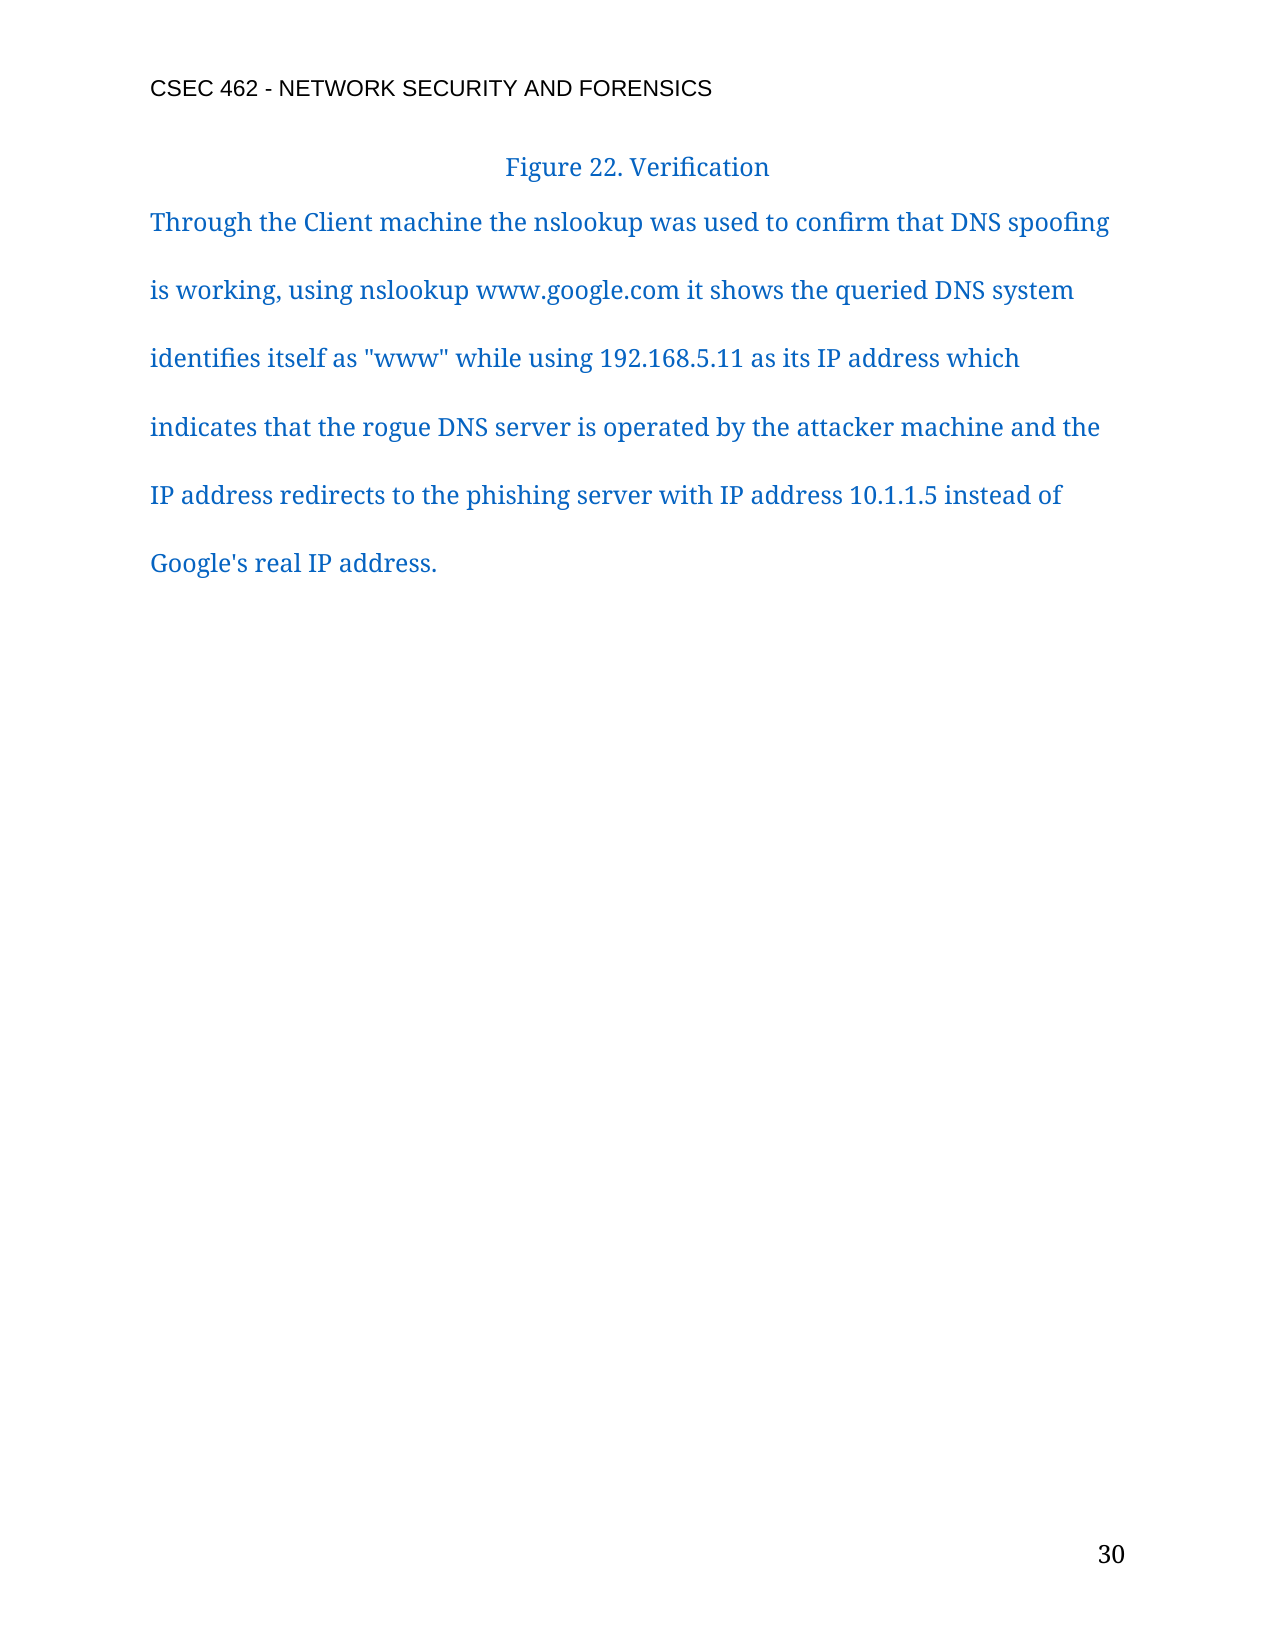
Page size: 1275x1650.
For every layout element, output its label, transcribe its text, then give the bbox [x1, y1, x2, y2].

text Through the Client machine the nslookup was used to confirm that DNS spoofing is working, using nslookup www.google.com it shows the queried DNS system identifies itself as "www" while using 192.168.5.11 as its IP address which indicates that the rogue DNS server is operated by the attacker machine and the IP address redirects to the phishing server with IP address 10.1.1.5 instead of Google's real IP address. [150, 205, 1125, 579]
text Figure 22. Verification [150, 150, 1125, 184]
